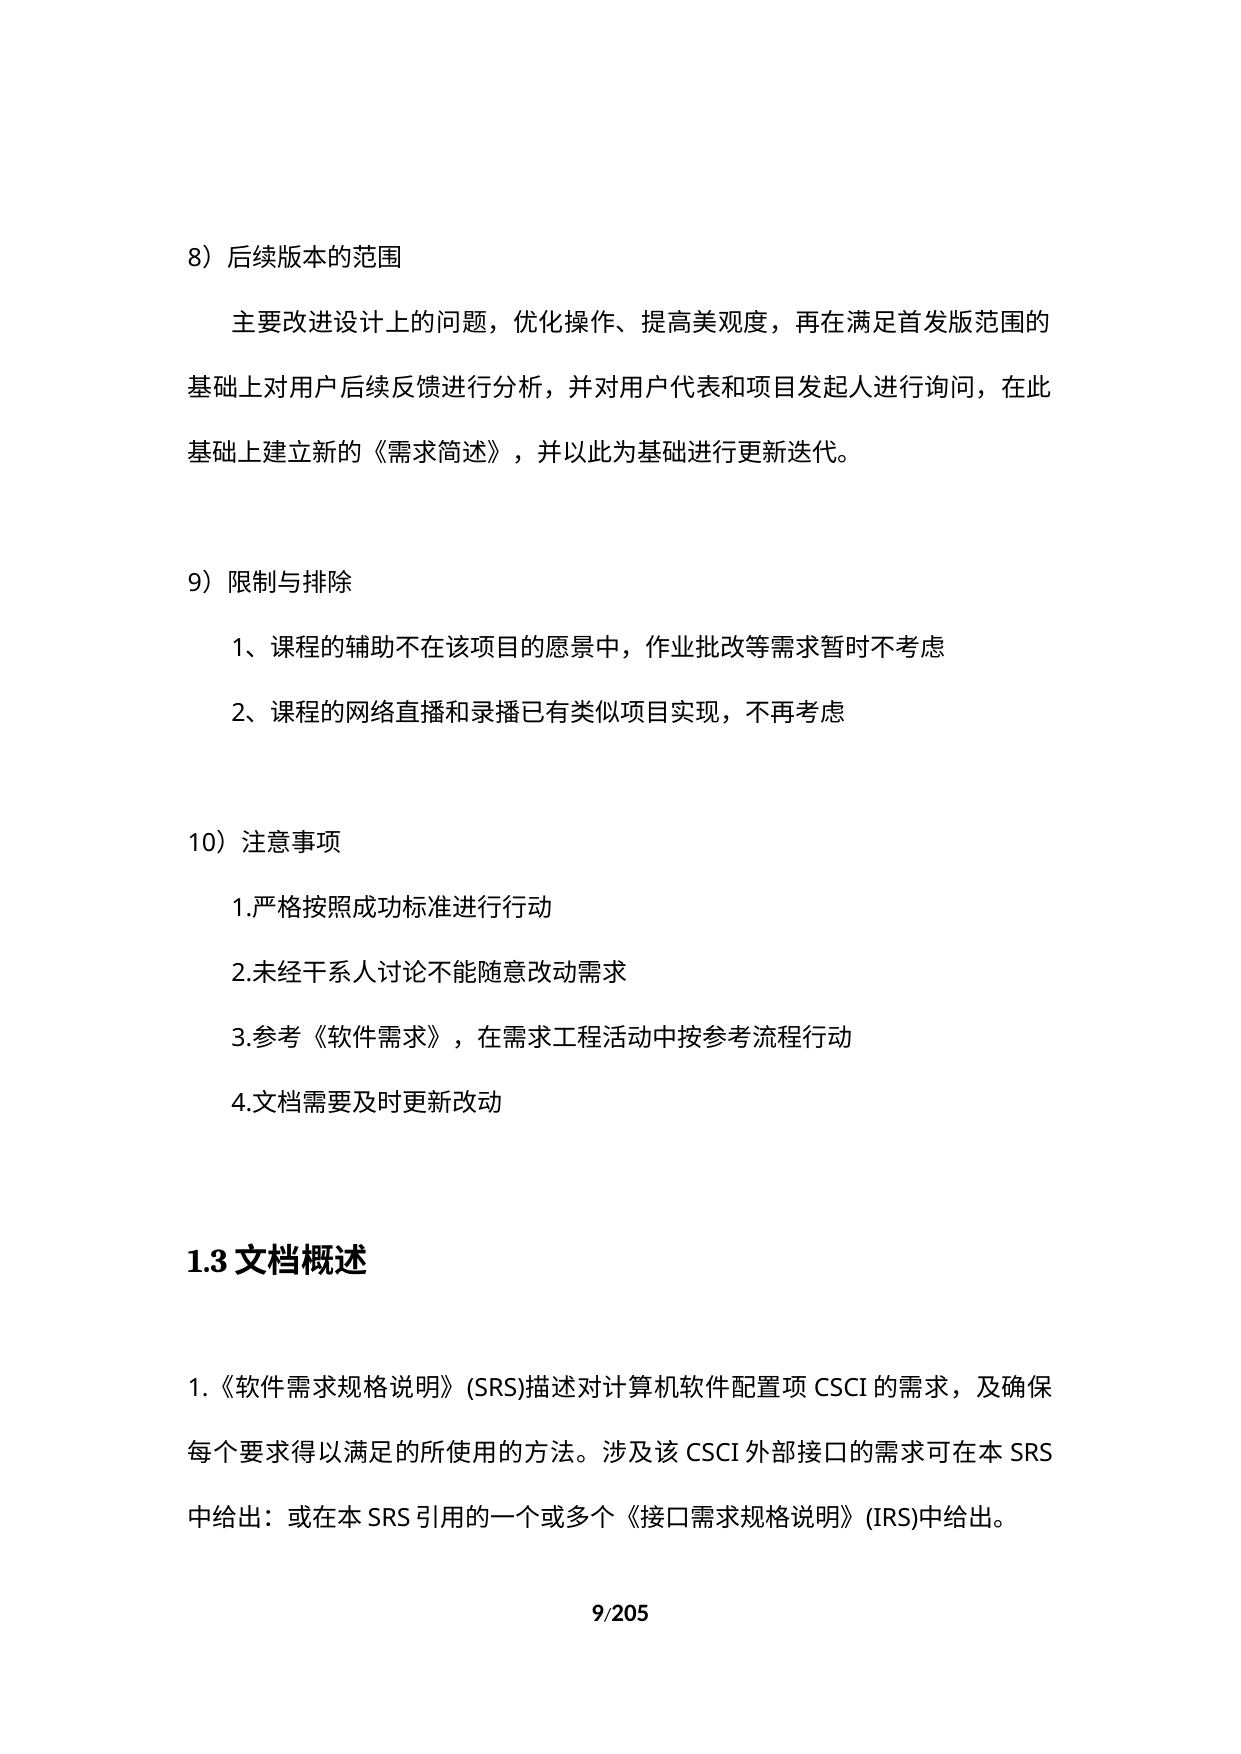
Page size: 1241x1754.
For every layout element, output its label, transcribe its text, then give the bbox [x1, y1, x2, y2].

text 1、课程的辅助不在该项目的愿景中，作业批改等需求暂时不考虑 [187, 613, 1053, 678]
text 2.未经干系人讨论不能随意改动需求 [187, 938, 1053, 1003]
subtitle 1.3文档概述 [187, 1226, 1053, 1291]
text 8）后续版本的范围 [187, 223, 1053, 288]
text 10）注意事项 [187, 808, 1053, 873]
text 2、课程的网络直播和录播已有类似项目实现，不再考虑 [187, 678, 1053, 743]
text 3.参考《软件需求》，在需求工程活动中按参考流程行动 [187, 1003, 1053, 1068]
text 1.严格按照成功标准进行行动 [187, 873, 1053, 938]
text 4.文档需要及时更新改动 [187, 1068, 1053, 1133]
text 主要改进设计上的问题，优化操作、提高美观度，再在满足首发版范围的基础上对用户后续反馈进行分析，并对用户代表和项目发起人进行询问，在此基础上建立新的《需求简述》，并以此为基础进行更新迭代。 [187, 288, 1053, 483]
text 1.《软件需求规格说明》(SRS)描述对计算机软件配置项CSCI的需求，及确保每个要求得以满足的所使用的方法。涉及该CSCI外部接口的需求可在本SRS中给出：或在本SRS引用的一个或多个《接口需求规格说明》(IRS)中给出。 [187, 1353, 1053, 1548]
text 9）限制与排除 [187, 548, 1053, 613]
